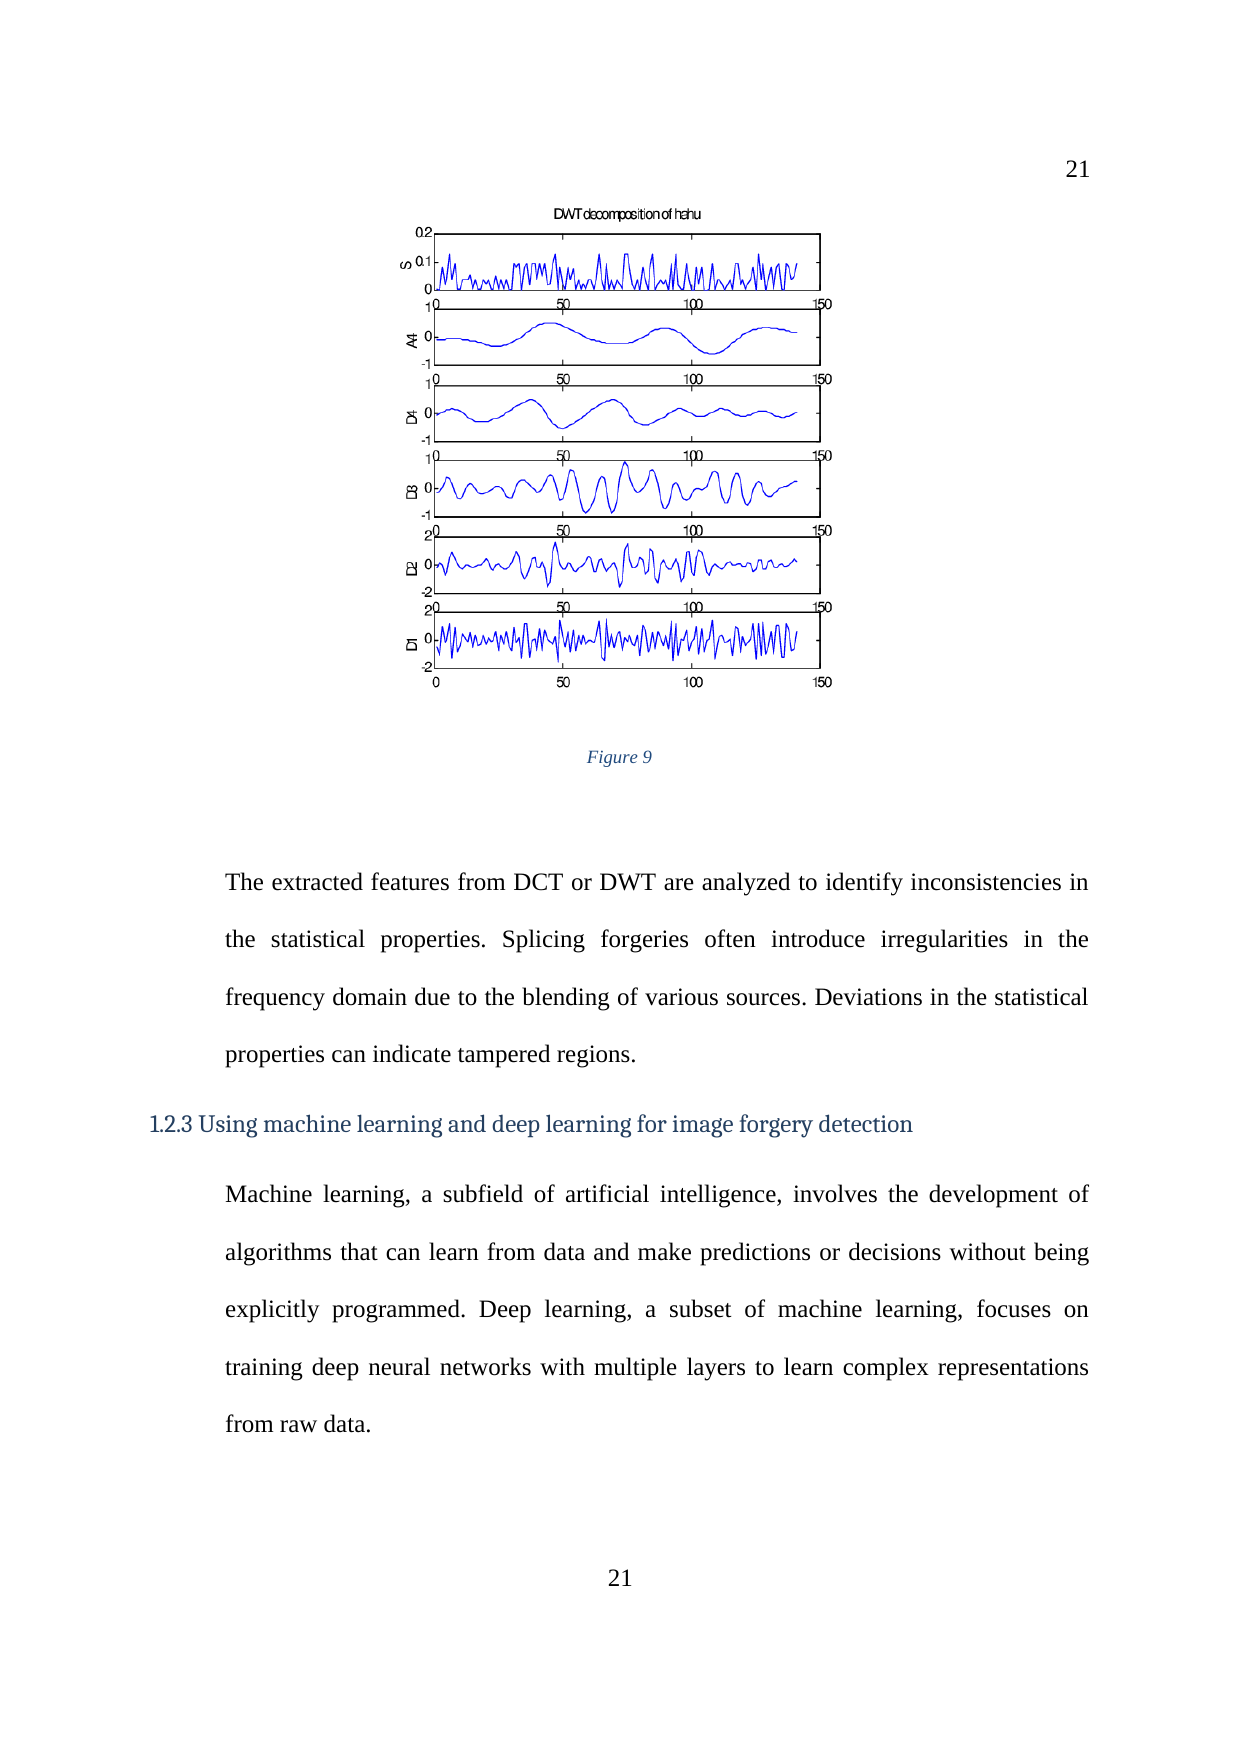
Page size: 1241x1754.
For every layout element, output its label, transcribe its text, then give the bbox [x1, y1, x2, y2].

picture [370, 195, 870, 717]
text Machine learning, a subfield of artificial intelligence, involves the development of algorithms that can learn from data and make predictions or decisions without being explicitly programmed. Deep learning, a subset of machine learning, focuses on training deep neural networks with multiple layers to learn complex representations from raw data. [225, 1179, 1090, 1438]
subtitle 1.2.3 Using machine learning and deep learning for image forgery detection [150, 1109, 1090, 1138]
text The extracted features from DCT or DWT are analyzed to identify inconsistencies in the statistical properties. Splicing forgeries often introduce irregularities in the frequency domain due to the blending of various sources. Deviations in the statistical properties can indicate tampered regions. [225, 867, 1090, 1068]
text Figure 9 [150, 746, 1090, 767]
